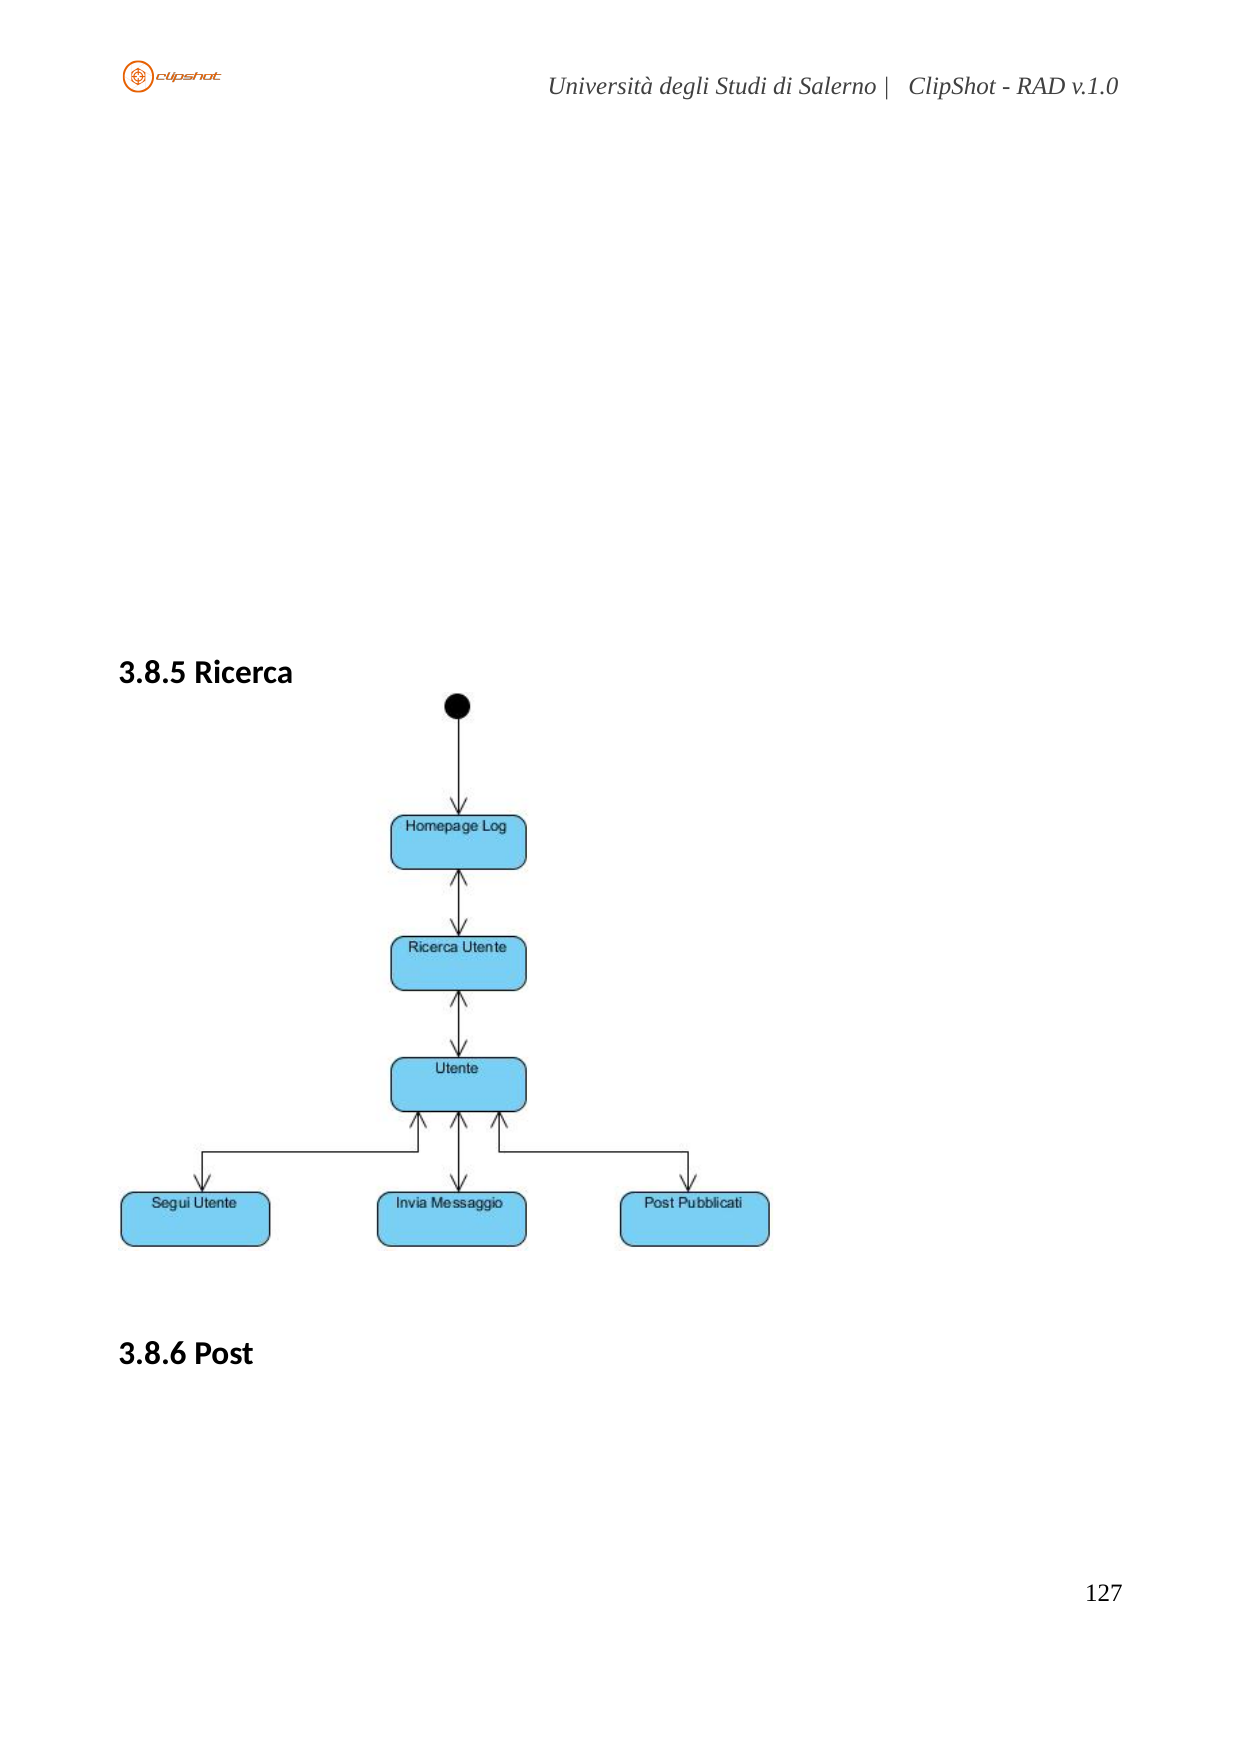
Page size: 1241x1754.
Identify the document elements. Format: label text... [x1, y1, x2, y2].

picture [121, 59, 223, 95]
text 3.8.6 Post [118, 1332, 1122, 1373]
picture [118, 692, 774, 1251]
text 3.8.5 Ricerca [118, 651, 1122, 692]
